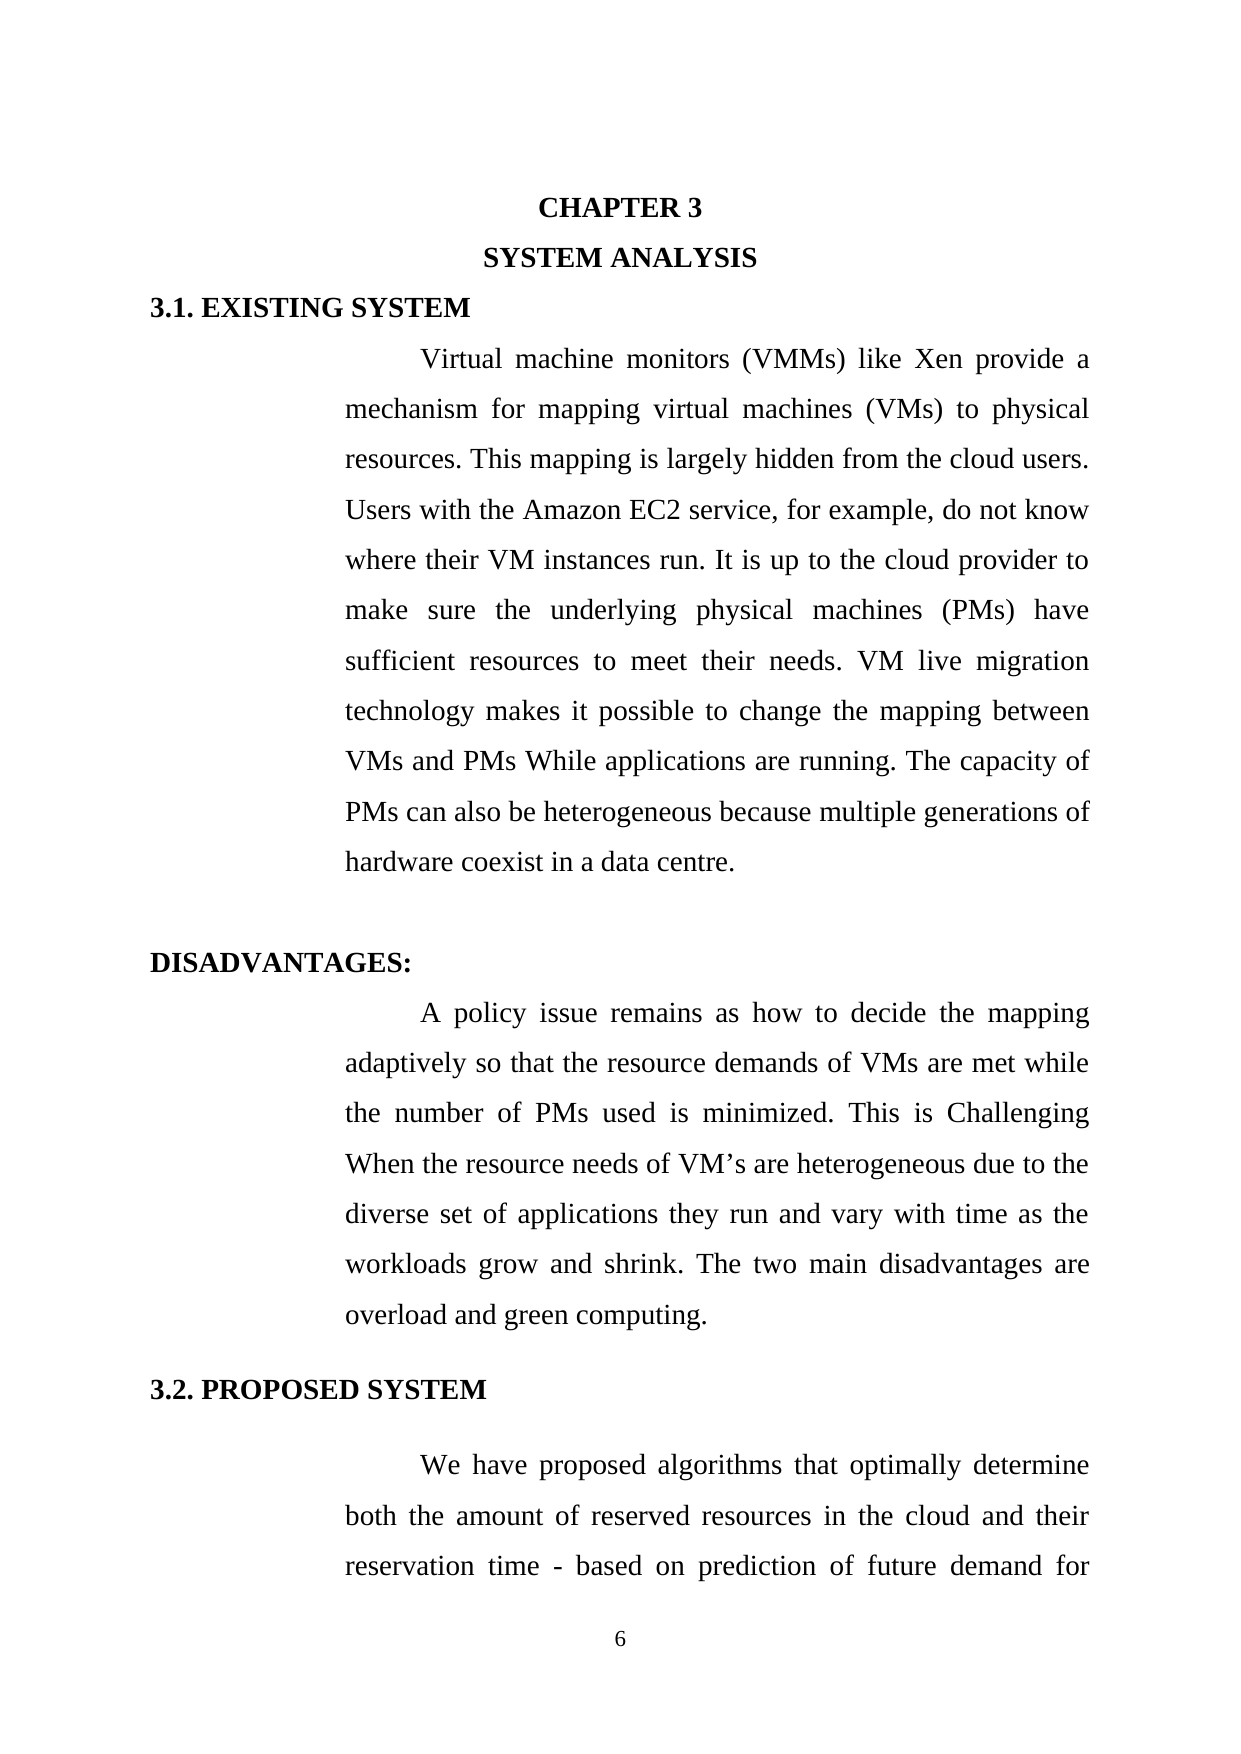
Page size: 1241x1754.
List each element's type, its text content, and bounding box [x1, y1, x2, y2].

text DISADVANTAGES: [150, 945, 1090, 978]
text A policy issue remains as how to decide the mapping adaptively so that the resource demands of VMs are met while the number of PMs used is minimized. This is Challenging When the resource needs of VM’s are heterogeneous due to the diverse set of applications they run and vary with time as the workloads grow and shrink. The two main disadvantages are overload and green computing. [345, 995, 1090, 1330]
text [345, 1447, 1090, 1582]
text CHAPTER 3 [150, 190, 1090, 223]
text 3.1. EXISTING SYSTEM [150, 291, 1090, 324]
text Virtual machine monitors (VMMs) like Xen provide a mechanism for mapping virtual machines (VMs) to physical resources. This mapping is largely hidden from the cloud users. Users with the Amazon EC2 service, for example, do not know where their VM instances run. It is up to the cloud provider to make sure the underlying physical machines (PMs) have sufficient resources to meet their needs. VM live migration technology makes it possible to change the mapping between VMs and PMs While applications are running. The capacity of PMs can also be heterogeneous because multiple generations of hardware coexist in a data centre. [345, 341, 1090, 878]
text 3.2. PROPOSED SYSTEM [150, 1372, 1090, 1406]
text SYSTEM ANALYSIS [150, 240, 1090, 274]
